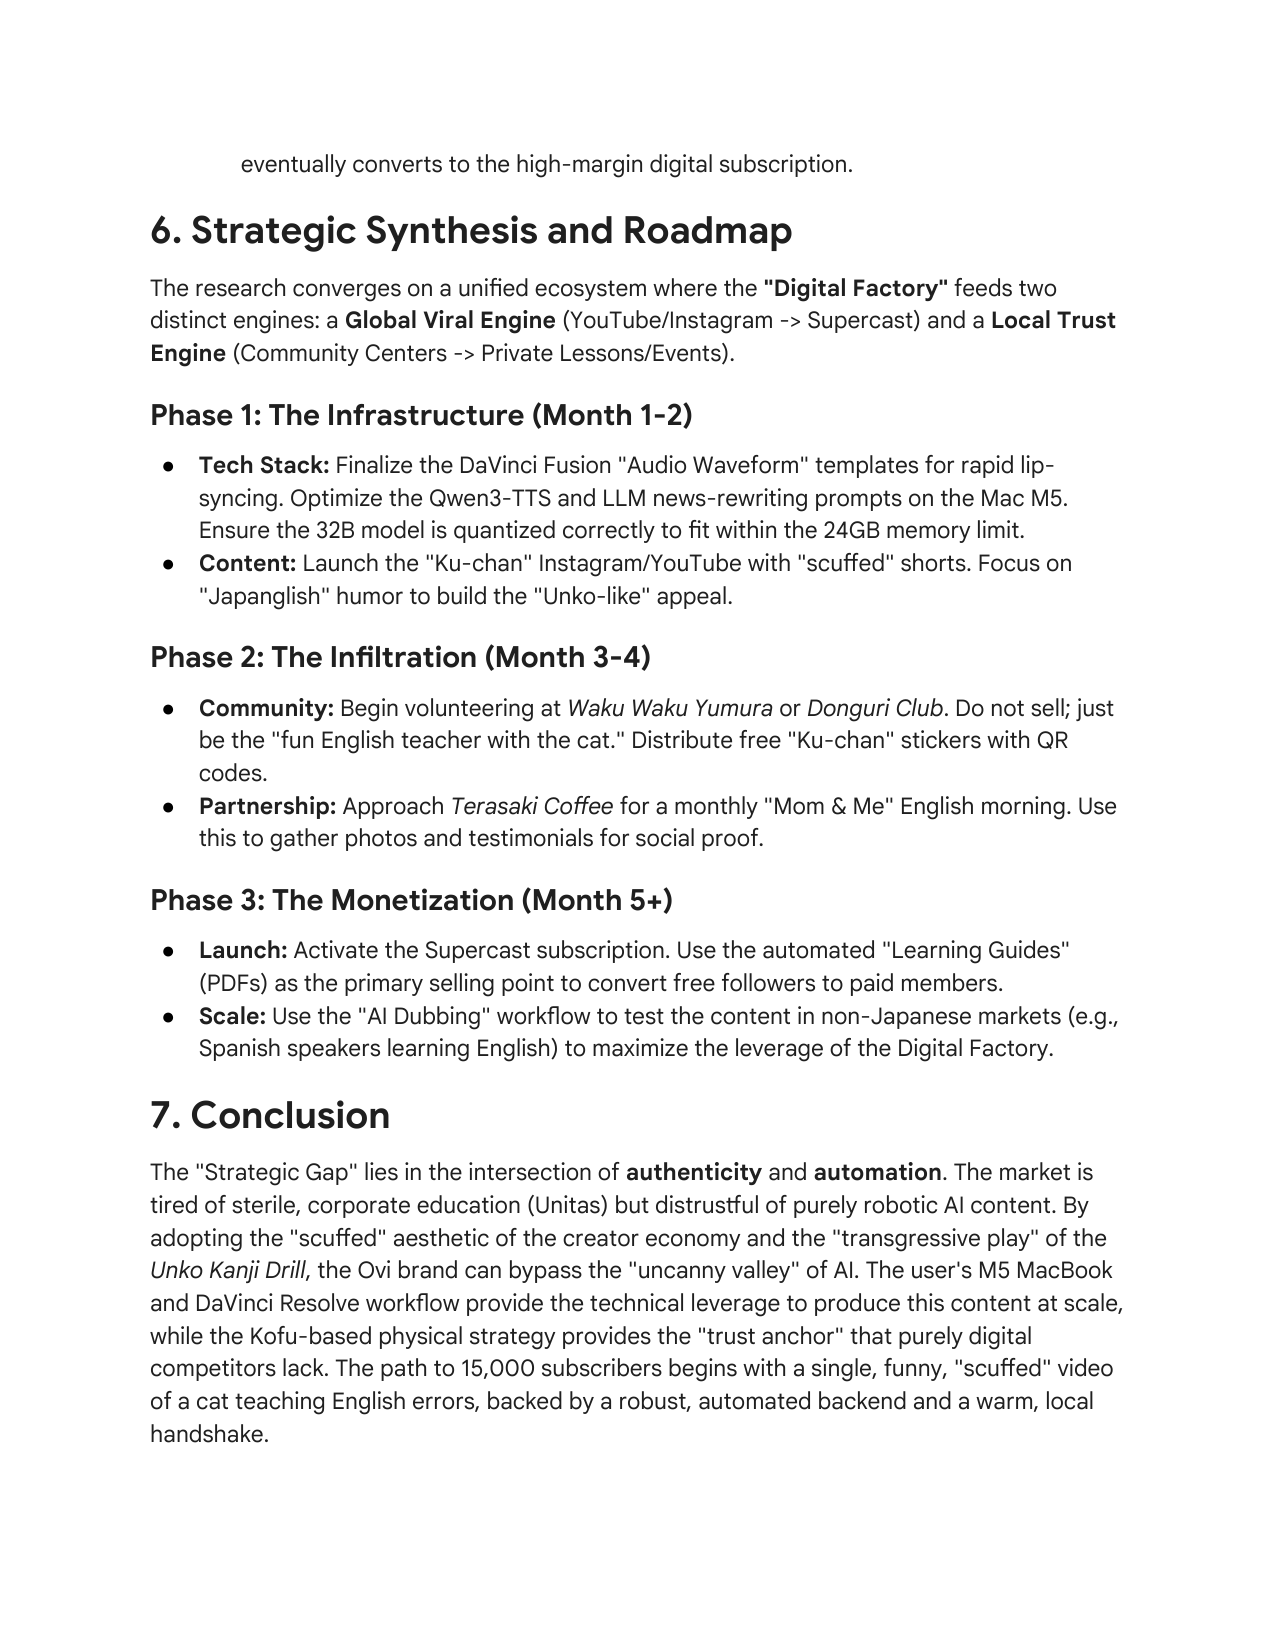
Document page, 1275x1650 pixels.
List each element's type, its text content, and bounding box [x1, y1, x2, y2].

list Tech Stack: Finalize the DaVinci Fusion "Audio Waveform" templates for rapid lip-syncing. Optimize the Qwen3-TTS and LLM news-rewriting prompts on the Mac M5. Ensure the 32B model is quantized correctly to fit within the 24GB memory limit. [161, 451, 1125, 545]
text The "Strategic Gap" lies in the intersection of authenticity and automation. The market is tired of sterile, corporate education (Unitas) but distrustful of purely robotic AI content. By adopting the "scuffed" aesthetic of the creator economy and the "transgressive play" of the Unko Kanji Drill, the Ovi brand can bypass the "uncanny valley" of AI. The user's M5 MacBook and DaVinci Resolve workflow provide the technical leverage to produce this content at scale, while the Kofu-based physical strategy provides the "trust anchor" that purely digital competitors lack. The path to 15,000 subscribers begins with a single, funny, "scuffed" video of a cat teaching English errors, backed by a robust, automated backend and a warm, local handshake. [150, 1158, 1125, 1449]
subtitle Phase 3: The Monetization (Month 5+) [150, 882, 1125, 919]
list Content: Launch the "Ku-chan" Instagram/YouTube with "scuffed" shorts. Focus on "Japanglish" humor to build the "Unko-like" appeal. [161, 549, 1125, 611]
subtitle 7. Conclusion [150, 1092, 1125, 1139]
list Scale: Use the "AI Dubbing" workflow to test the content in non-Japanese markets (e.g., Spanish speakers learning English) to maximize the leverage of the Digital Factory. [161, 1002, 1125, 1063]
list Partnership: Approach Terasaki Coffee for a monthly "Mom & Me" English morning. Use this to gather photos and testimonials for social proof. [161, 792, 1125, 853]
subtitle Phase 1: The Infrastructure (Month 1-2) [150, 397, 1125, 433]
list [203, 150, 1125, 179]
list Launch: Activate the Supercast subscription. Use the automated "Learning Guides" (PDFs) as the primary selling point to convert free followers to paid members. [161, 936, 1125, 998]
subtitle Phase 2: The Infiltration (Month 3-4) [150, 639, 1125, 676]
text The research converges on a unified ecosystem where the "Digital Factory" feeds two distinct engines: a Global Viral Engine (YouTube/Instagram -> Supercast) and a Local Trust Engine (Community Centers -> Private Lessons/Events). [150, 274, 1125, 368]
list Community: Begin volunteering at Waku Waku Yumura or Donguri Club. Do not sell; just be the "fun English teacher with the cat." Distribute free "Ku-chan" stickers with QR codes. [161, 694, 1125, 788]
subtitle 6. Strategic Synthesis and Roadmap [150, 208, 1125, 255]
